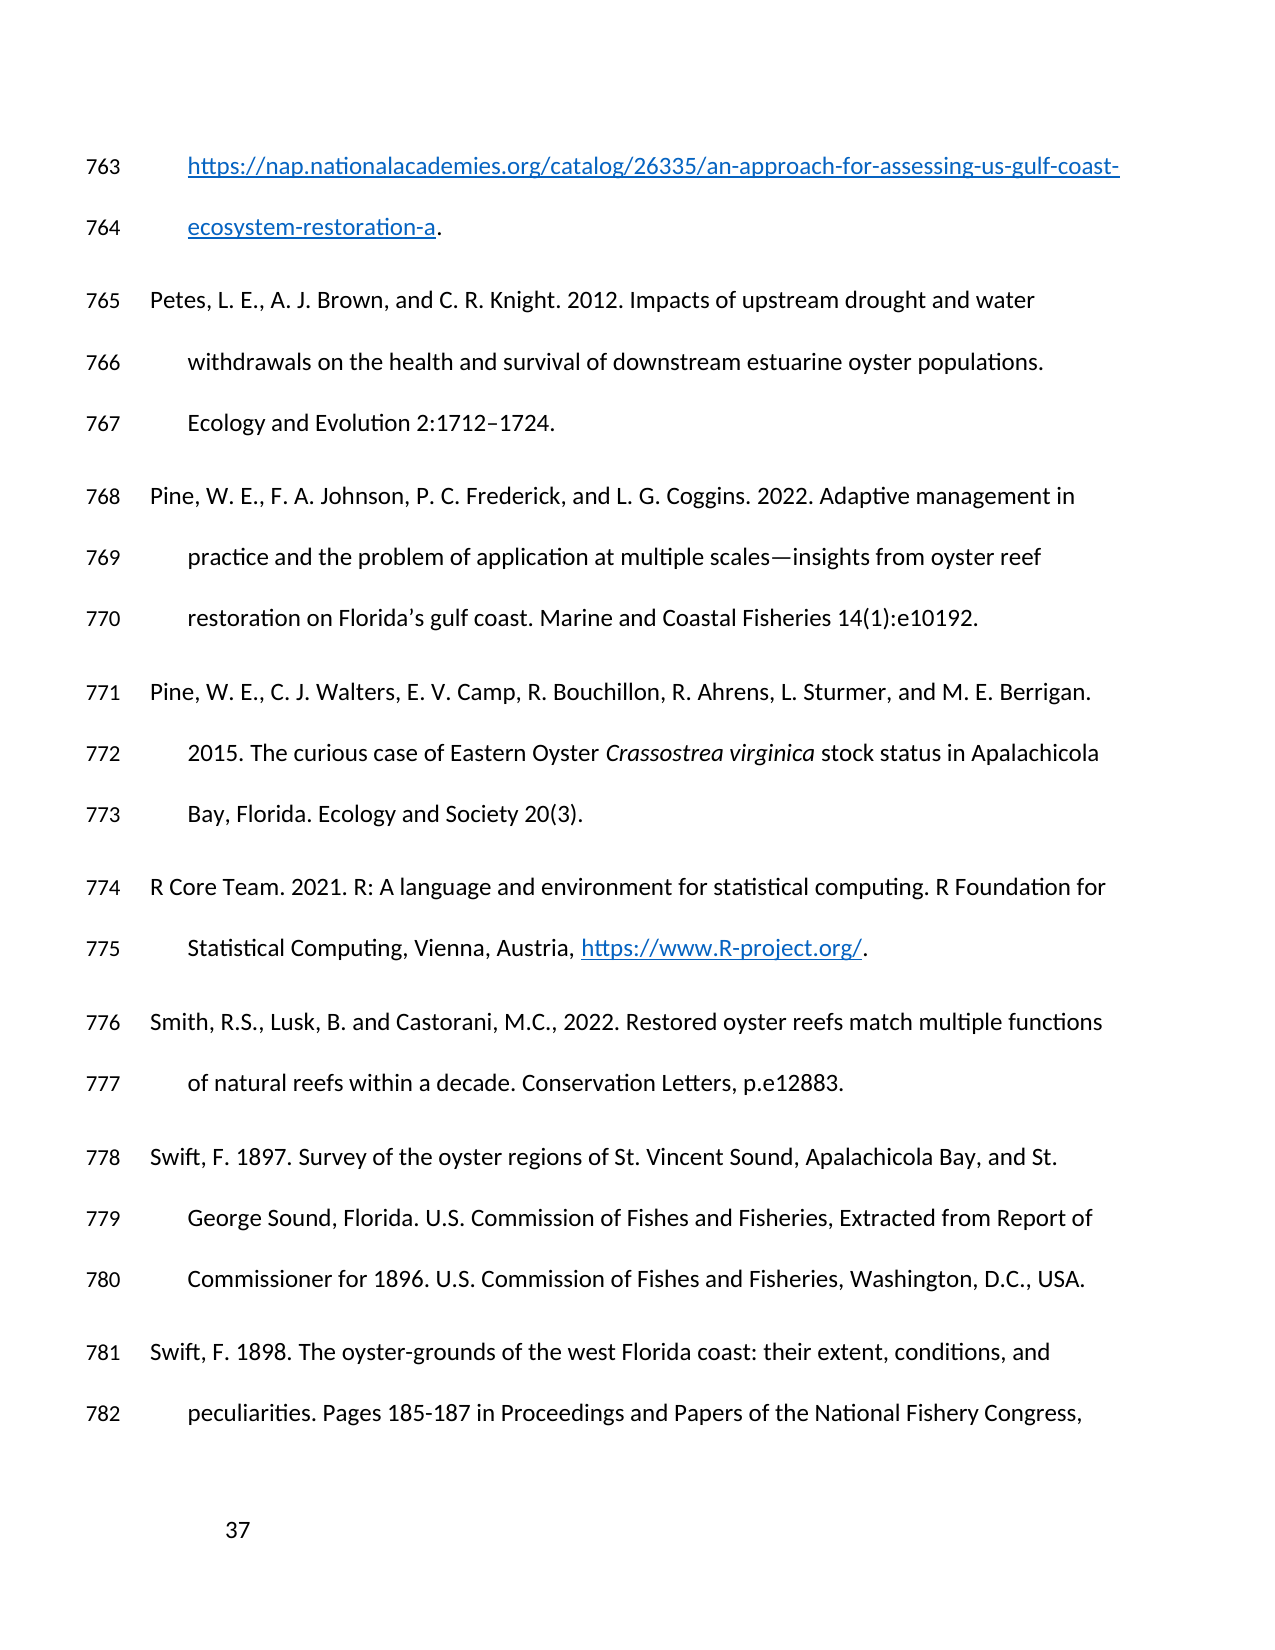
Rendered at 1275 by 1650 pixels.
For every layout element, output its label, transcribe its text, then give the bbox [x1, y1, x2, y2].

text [150, 1336, 1125, 1428]
text Smith, R.S., Lusk, B. and Castorani, M.C., 2022. Restored oyster reefs match multiple functions of natural reefs within a decade. Conservation Letters, p.e12883. [150, 1006, 1125, 1098]
text R Core Team. 2021. R: A language and environment for statistical computing. R Foundation for Statistical Computing, Vienna, Austria, https://www.R-project.org/. [150, 871, 1125, 963]
text Swift, F. 1897. Survey of the oyster regions of St. Vincent Sound, Apalachicola Bay, and St. George Sound, Florida. U.S. Commission of Fishes and Fisheries, Extracted from Report of Commissioner for 1896. U.S. Commission of Fishes and Fisheries, Washington, D.C., USA. [150, 1141, 1125, 1293]
text Petes, L. E., A. J. Brown, and C. R. Knight. 2012. Impacts of upstream drought and water withdrawals on the health and survival of downstream estuarine oyster populations. Ecology and Evolution 2:1712–1724. [150, 284, 1125, 437]
text Pine, W. E., F. A. Johnson, P. C. Frederick, and L. G. Coggins. 2022. Adaptive management in practice and the problem of application at multiple scales—insights from oyster reef restoration on Florida’s gulf coast. Marine and Coastal Fisheries 14(1):e10192. [150, 480, 1125, 633]
text Pine, W. E., C. J. Walters, E. V. Camp, R. Bouchillon, R. Ahrens, L. Sturmer, and M. E. Berrigan. 2015. The curious case of Eastern Oyster Crassostrea virginica stock status in Apalachicola Bay, Florida. Ecology and Society 20(3). [150, 676, 1125, 828]
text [150, 150, 1125, 242]
